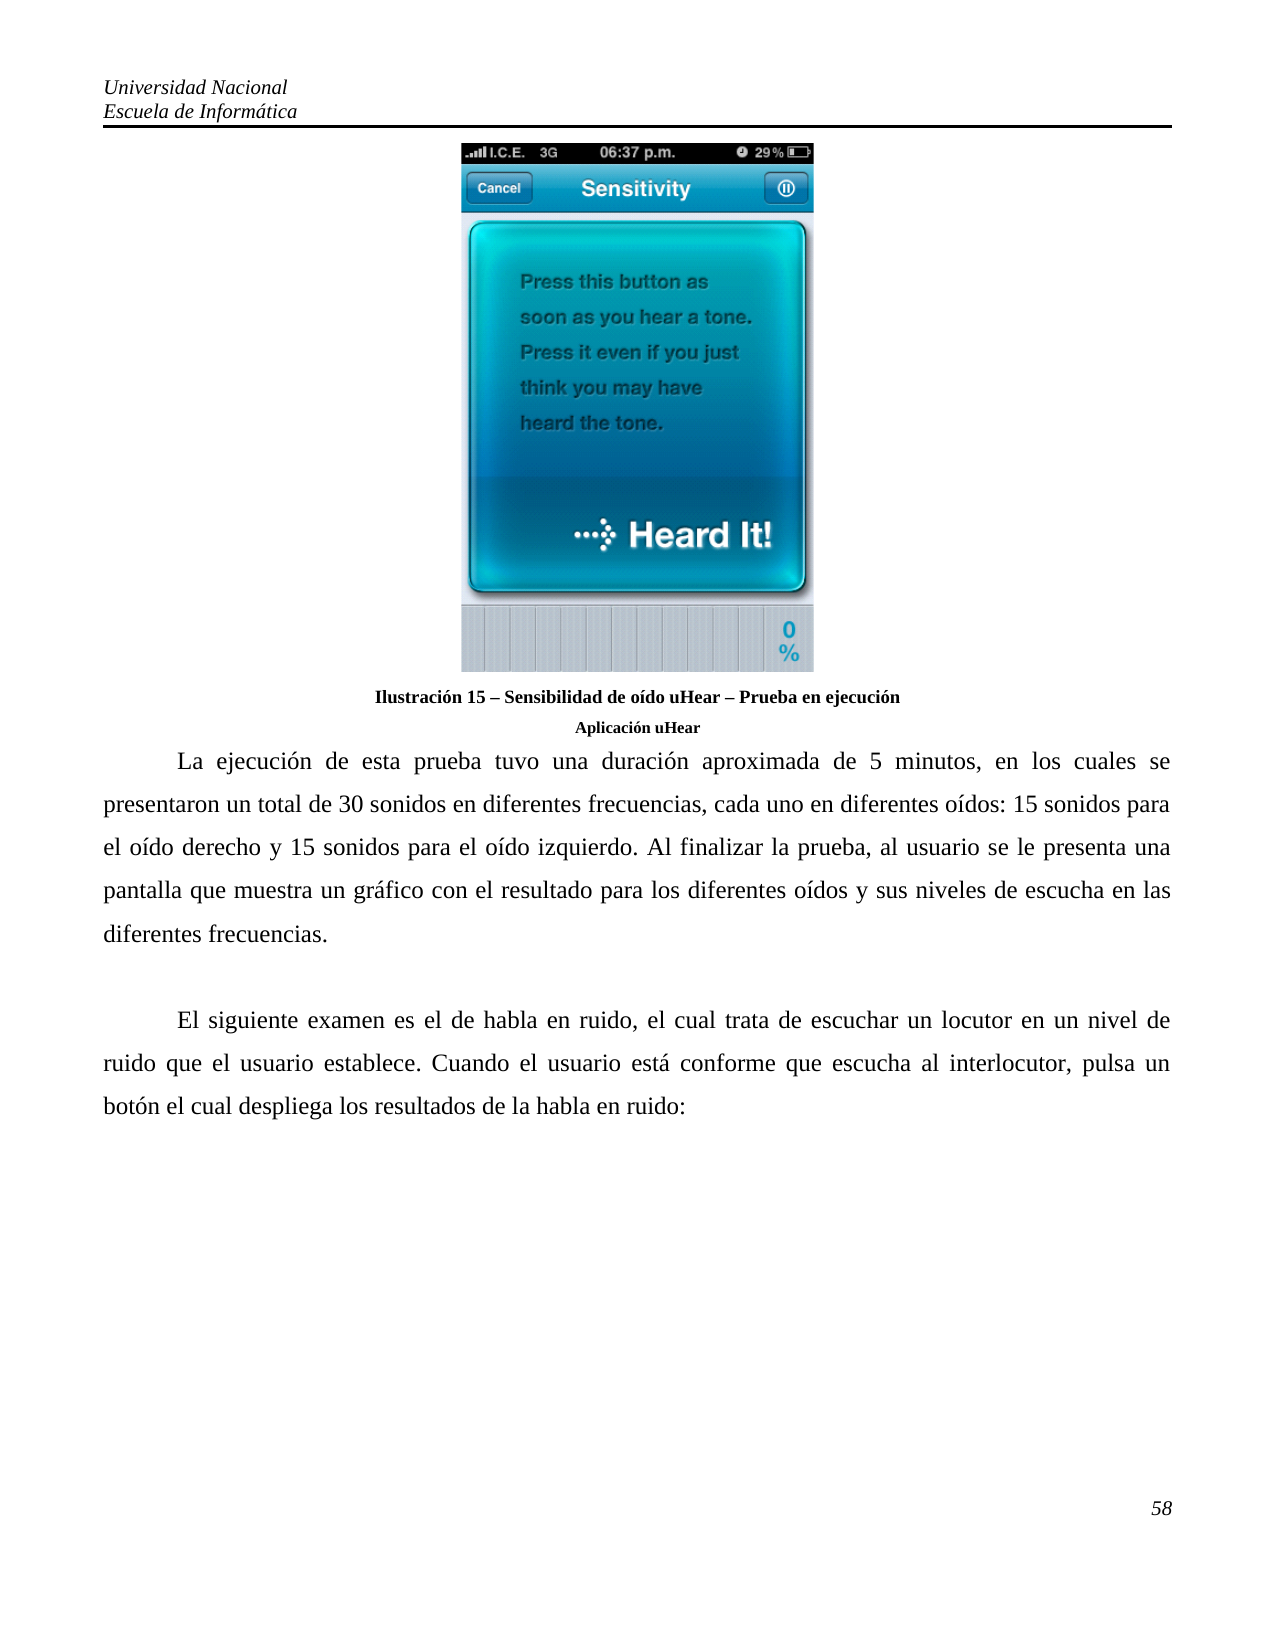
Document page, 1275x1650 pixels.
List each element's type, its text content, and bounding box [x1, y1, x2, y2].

picture [461, 213, 814, 672]
text La ejecución de esta prueba tuvo una duración aproximada de 5 minutos, en los cuales se presentaron un total de 30 sonidos en diferentes frecuencias, cada uno en diferentes oídos: 15 sonidos para el oído derecho y 15 sonidos para el oído izquierdo. Al finalizar la prueba, al usuario se le presenta una pantalla que muestra un gráfico con el resultado para los diferentes oídos y sus niveles de escucha en las diferentes frecuencias. [103, 746, 1172, 947]
picture [461, 143, 814, 201]
text El siguiente examen es el de habla en ruido, el cual trata de escuchar un locutor en un nivel de ruido que el usuario establece. Cuando el usuario está conforme que escucha al interlocutor, pulsa un botón el cual despliega los resultados de la habla en ruido: [103, 1005, 1172, 1120]
